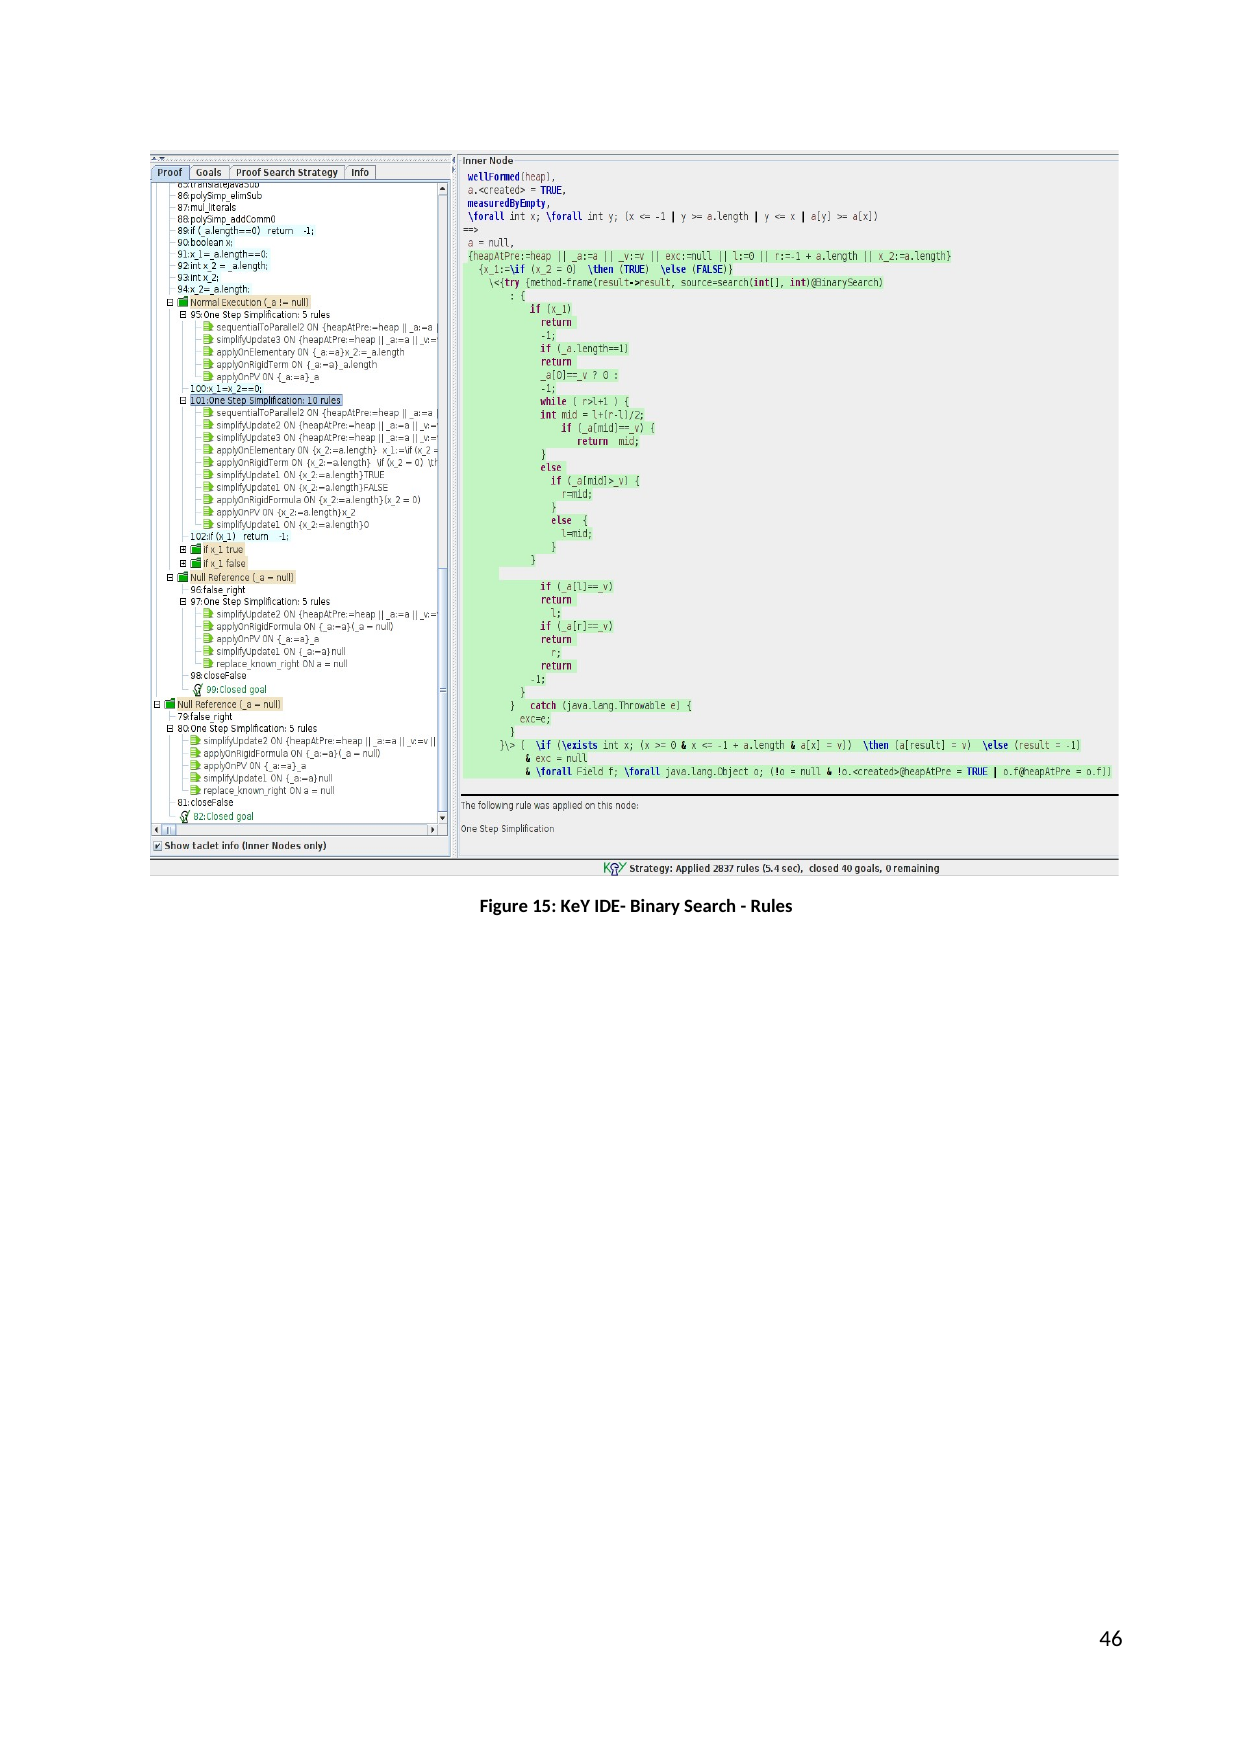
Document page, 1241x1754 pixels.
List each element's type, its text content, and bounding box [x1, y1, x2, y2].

picture [150, 150, 1119, 876]
text Figure 15: KeY IDE- Binary Search - Rules [150, 894, 1122, 917]
